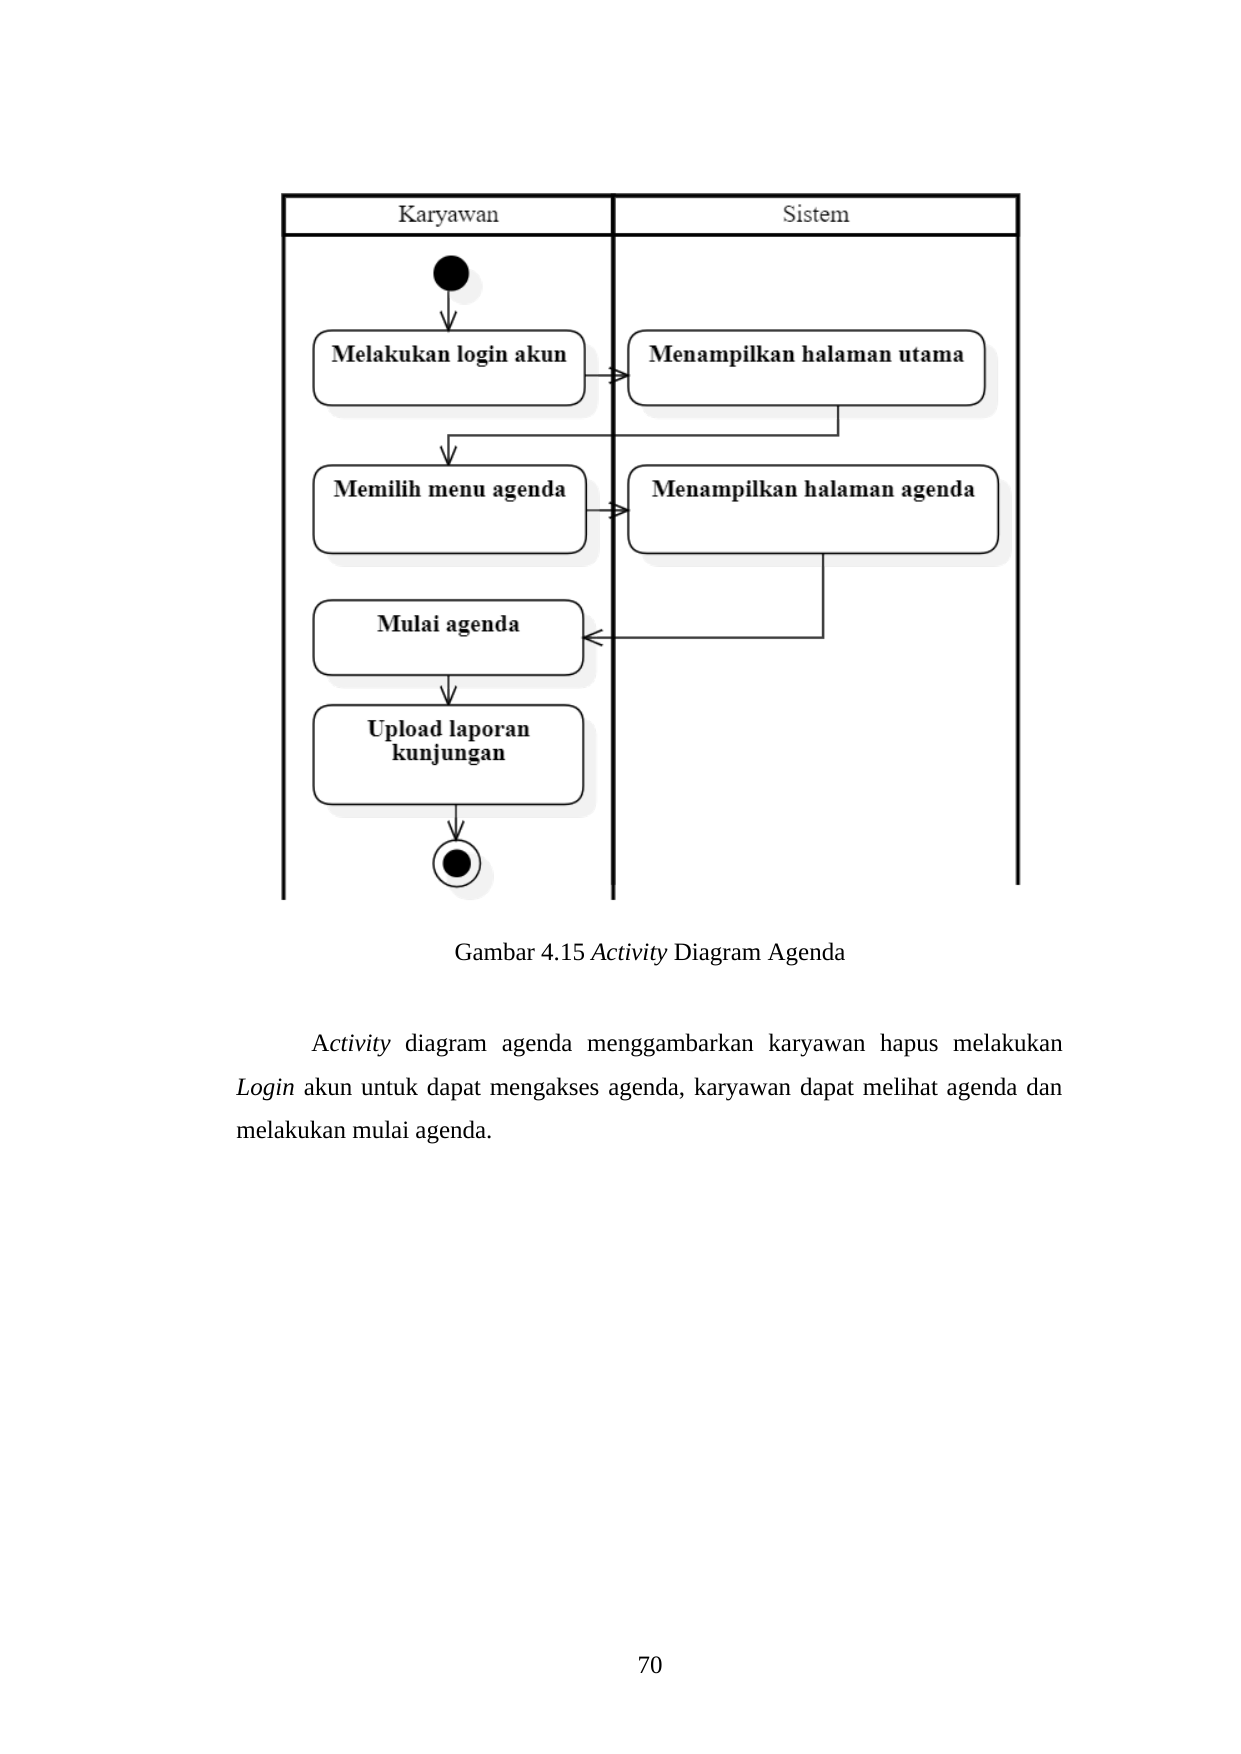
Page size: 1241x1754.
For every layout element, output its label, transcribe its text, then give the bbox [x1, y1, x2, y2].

text Gambar 4.15 Activity Diagram Agenda [236, 937, 1063, 965]
text Activity diagram agenda menggambarkan karyawan hapus melakukan Login akun untuk dapat mengakses agenda, karyawan dapat melihat agenda dan melakukan mulai agenda. [236, 1028, 1063, 1143]
picture [265, 177, 1034, 905]
